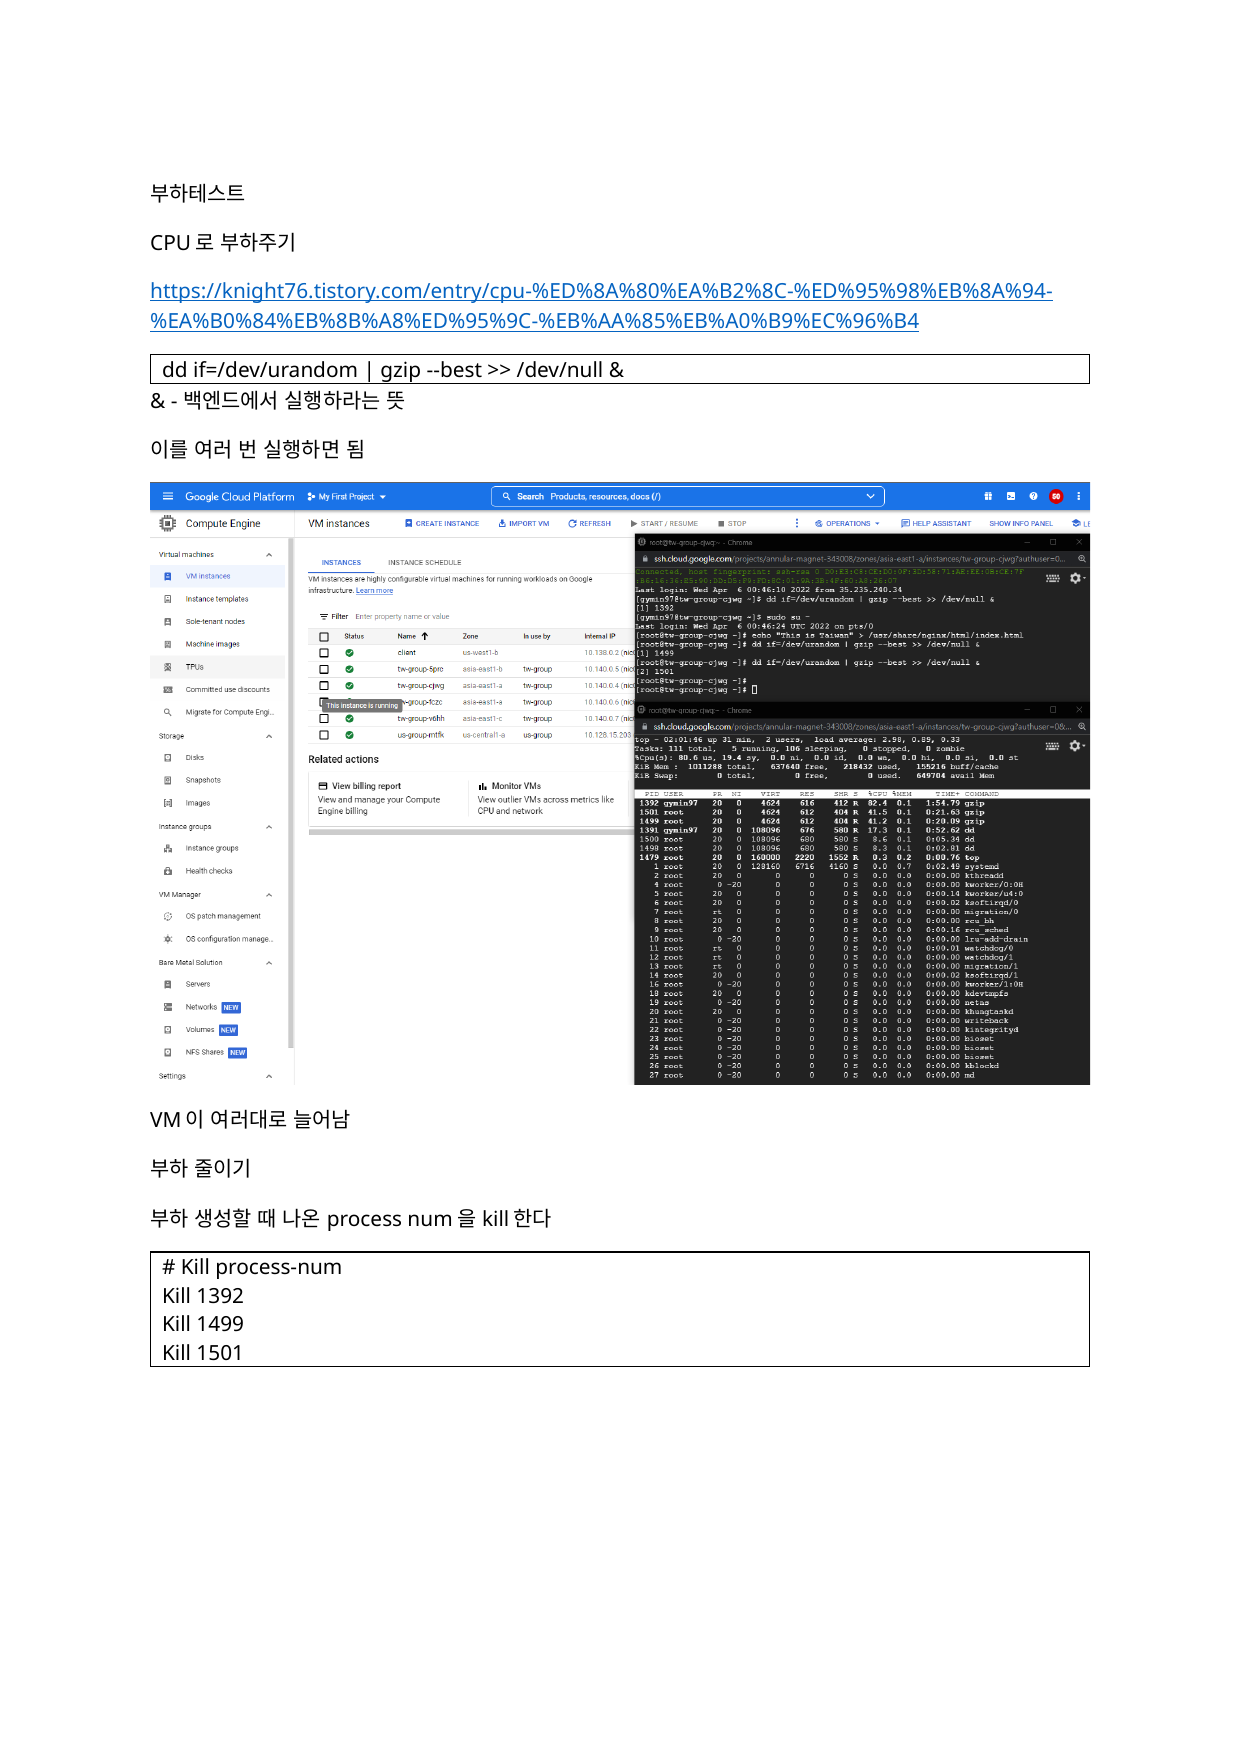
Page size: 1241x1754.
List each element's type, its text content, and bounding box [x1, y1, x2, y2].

table_header # Kill process-num Kill 1392 Kill 1499 Kill 1501 [151, 1253, 1089, 1366]
text 부하 줄이기 [150, 1153, 1090, 1183]
text & - 백엔드에서 실행하라는 뜻 [150, 384, 1090, 414]
table_header dd if=/dev/urandom | gzip --best >> /dev/null & [151, 355, 1089, 383]
text 부하 생성할 때 나온 process num을 kill한다 [150, 1202, 1090, 1232]
text 이를 여러 번 실행하면 됨 [150, 434, 1090, 464]
text VM이 여러대로 늘어남 [150, 1103, 1090, 1134]
picture [150, 482, 1091, 1085]
text CPU로 부하주기 [150, 226, 1090, 257]
text https://knight76.tistory.com/entry/cpu-%ED%8A%80%EA%B2%8C-%ED%95%98%EB%8A%94-%EA%B0%84%EB%8B%A8%ED%95%9C-%EB%AA%85%EB%A0%B9%EC%96%B4 [150, 276, 1090, 335]
subtitle 부하테스트 [150, 177, 1090, 207]
